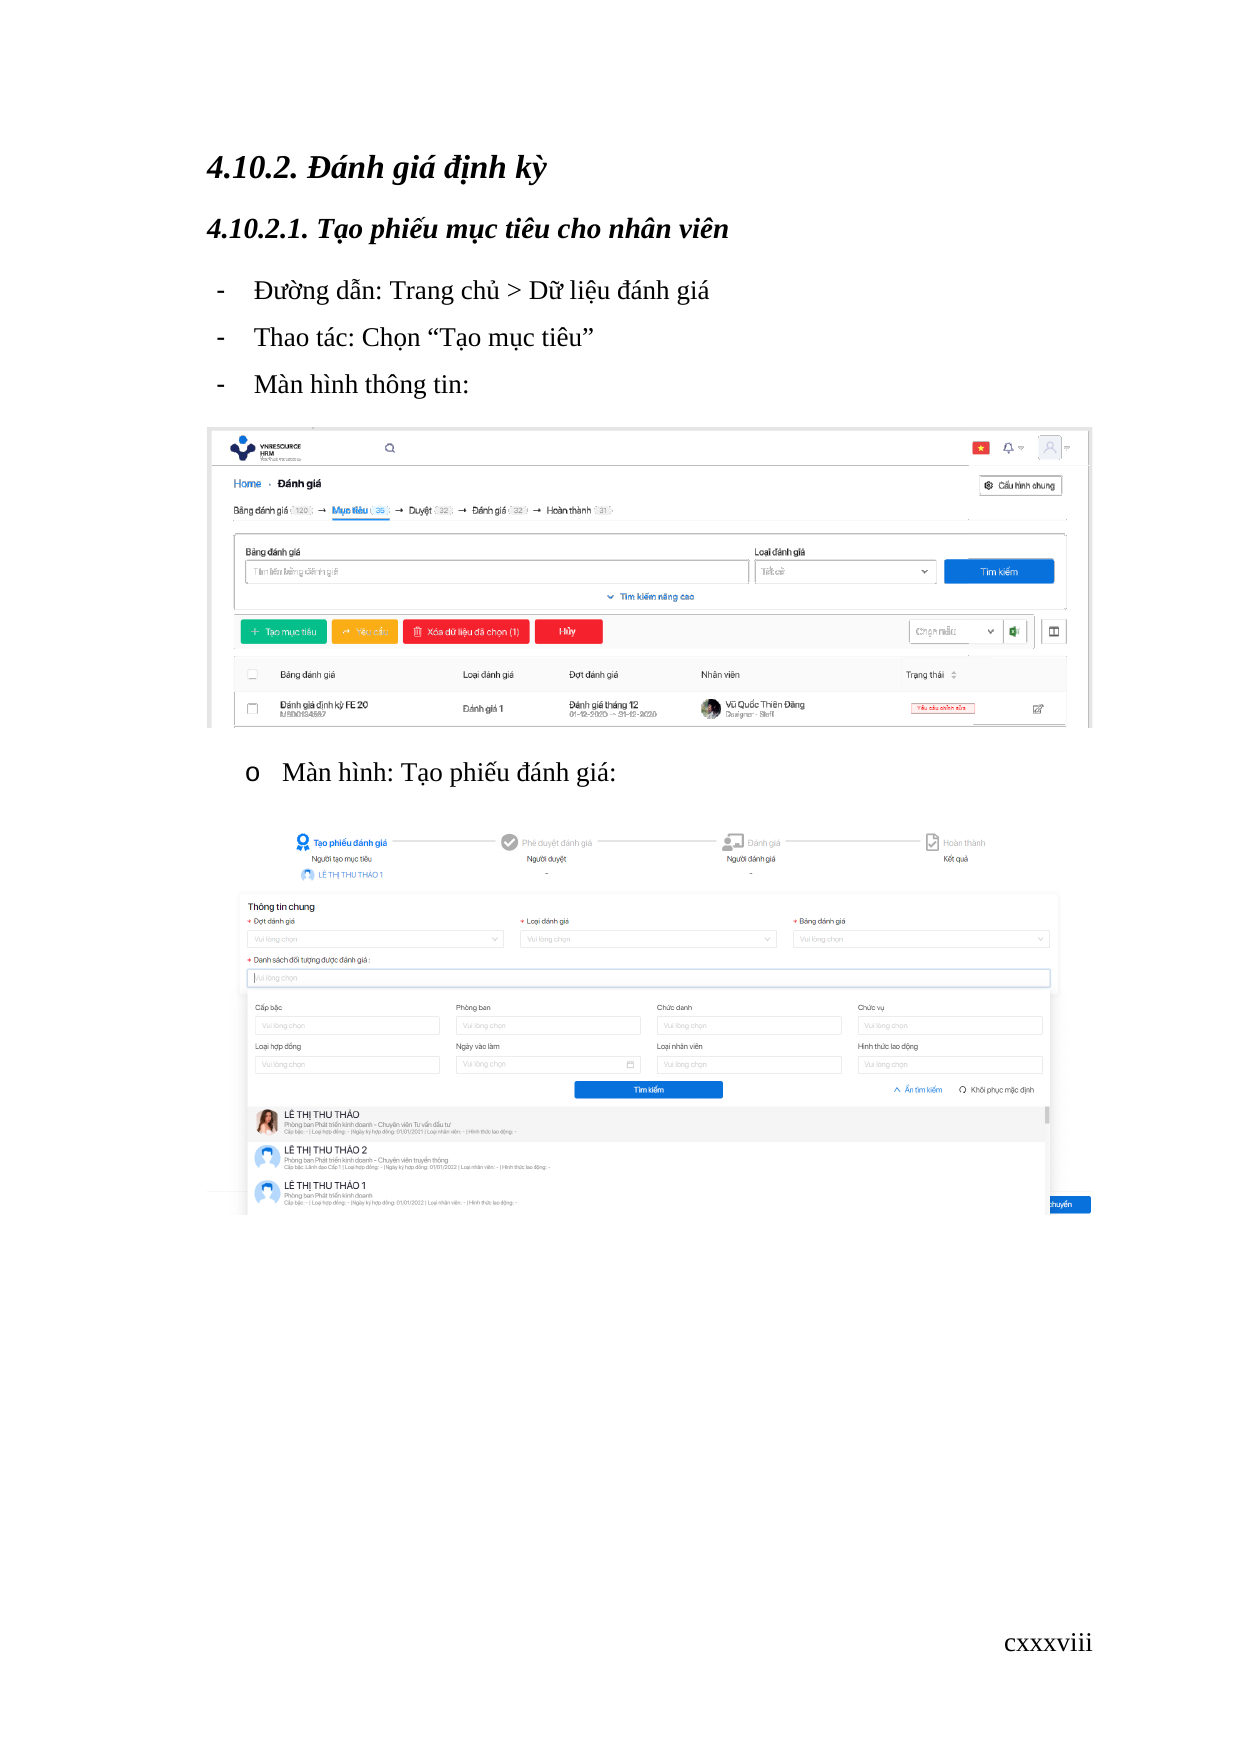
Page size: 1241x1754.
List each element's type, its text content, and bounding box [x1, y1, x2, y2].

subtitle 4.10.2. Đánh giá định kỳ [207, 148, 1092, 186]
subtitle 4.10.2.1. Tạo phiếu mục tiêu cho nhân viên [207, 211, 1092, 245]
list Thao tác: Chọn “Tạo mục tiêu” [216, 321, 1092, 352]
picture [206, 427, 1093, 728]
picture [206, 818, 1093, 1215]
list Màn hình thông tin: [216, 368, 1092, 399]
list Đường dẫn: Trang chủ > Dữ liệu đánh giá [216, 274, 1092, 306]
list Màn hình: Tạo phiếu đánh giá: [244, 756, 1092, 789]
